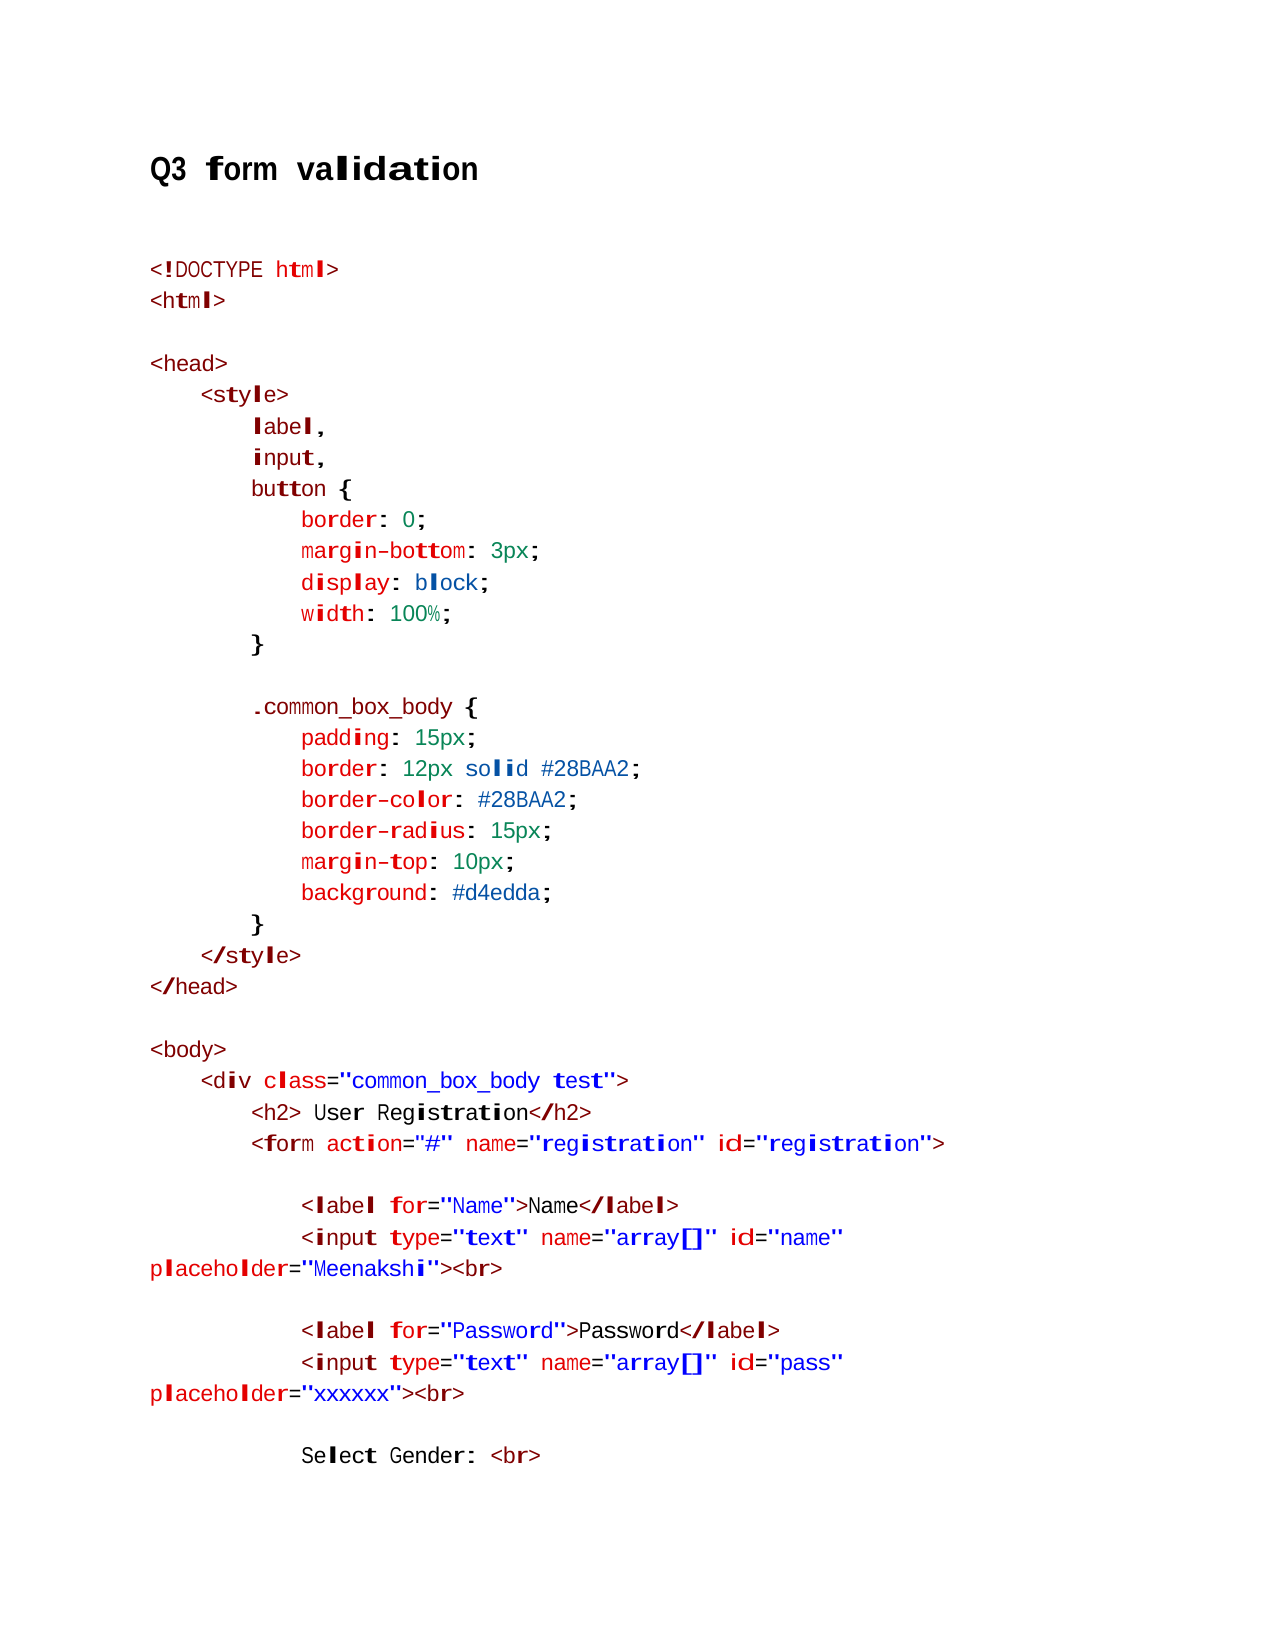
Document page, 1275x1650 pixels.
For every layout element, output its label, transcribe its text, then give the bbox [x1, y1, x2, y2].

text margin-bottom: 3px; display: block; width: 100%; [301, 537, 542, 626]
text border: 12px solid #28BAA2; border-color: #28BAA2; border-radius: 15px; margin-top: 10px; background: #d4edda; [301, 755, 642, 906]
text } [251, 631, 1248, 657]
text <label for="Password">Password</label> [301, 1317, 1248, 1344]
text <div class="common_box_body test"> [201, 1067, 1248, 1093]
text .common_box_body { padding: 15px; [251, 693, 479, 751]
text </style> [201, 942, 1248, 968]
text <input type="text" name="array[]" id="name" placeholder="Meenakshi"><br> [150, 1224, 993, 1281]
text Select Gender: <br> [301, 1442, 1248, 1469]
text label, input, button { [251, 413, 352, 501]
text <!DOCTYPE html> [150, 256, 1248, 282]
text <input type="text" name="array[]" id="pass" placeholder="xxxxxx"><br> [150, 1349, 993, 1406]
text <head> [150, 350, 1248, 376]
text <form action="#" name="registration" id="registration"> [251, 1130, 1248, 1156]
text <label for="Name">Name</label> [301, 1192, 1248, 1219]
text </head> [150, 973, 1248, 999]
text border: 0; [301, 506, 1248, 532]
text <style> [201, 381, 1248, 408]
text } [251, 910, 1248, 937]
text <body> [150, 1036, 1248, 1062]
text Q3 form validation [150, 149, 1248, 188]
text <html> [150, 287, 1248, 313]
text <h2> User Registration</h2> [251, 1098, 1248, 1125]
